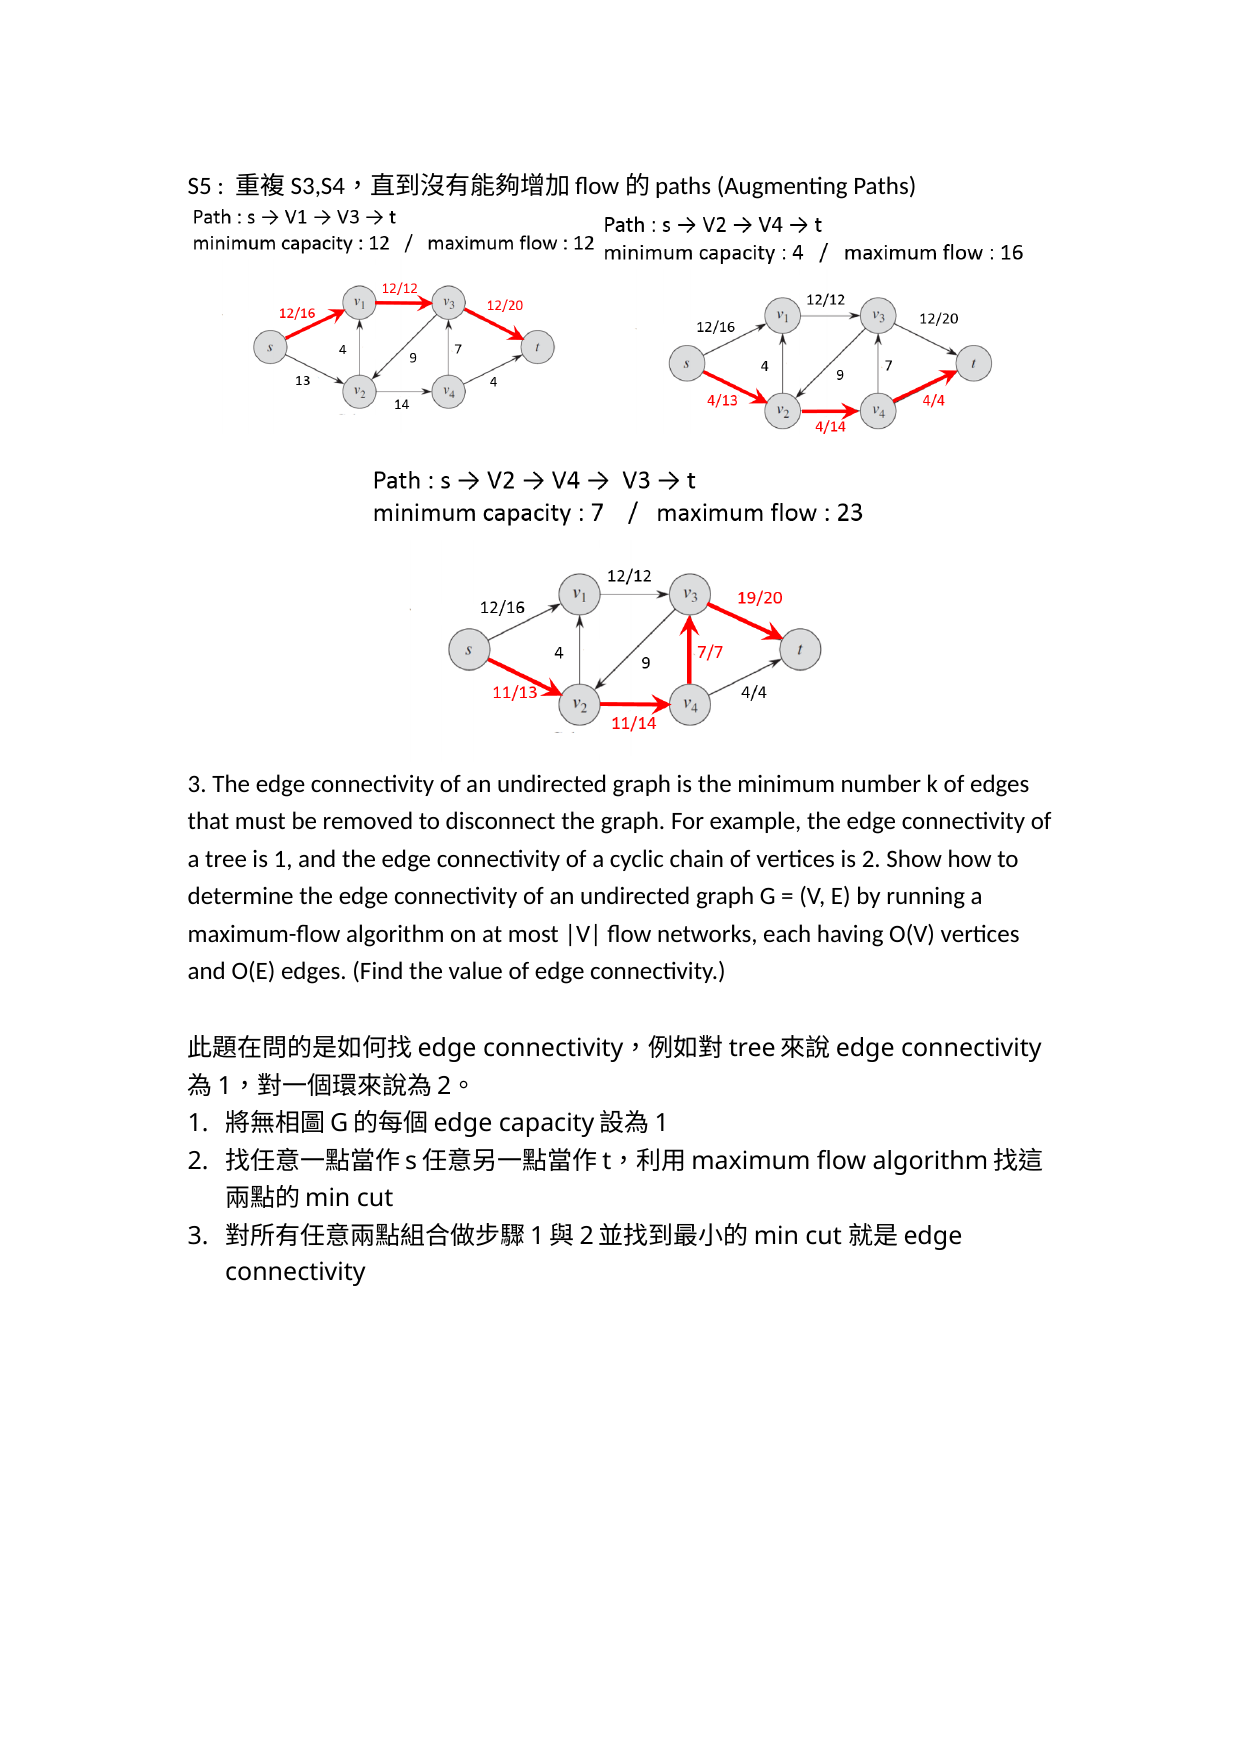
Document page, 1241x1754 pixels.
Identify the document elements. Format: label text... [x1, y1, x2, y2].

picture [187, 202, 1028, 434]
text 此題在問的是如何找edge connectivity，例如對tree來說edge connectivity為1，對一個環來說為2。 [187, 1027, 1053, 1102]
list 將無相圖G的每個edge capacity設為1 [187, 1102, 1053, 1139]
picture [361, 464, 879, 762]
text S5 : 重複S3,S4，直到沒有能夠增加flow 的paths (Augmenting Paths) [187, 164, 1053, 202]
text 3. The edge connectivity of an undirected graph is the minimum number k of edges that must be removed to disconnect the graph. For example, the edge connectivity of a tree is 1, and the edge connectivity of a cyclic chain of vertices is 2. Show how to determine the edge connectivity of an undirected graph G = (V, E) by running a maximum-flow algorithm on at most |V| flow networks, each having O(V) vertices and O(E) edges. (Find the value of edge connectivity.) [187, 764, 1053, 989]
list 找任意一點當作s任意另一點當作t，利用maximum flow algorithm找這兩點的min cut [187, 1139, 1053, 1214]
list 對所有任意兩點組合做步驟1與2並找到最小的min cut 就是edge connectivity [187, 1214, 1053, 1289]
